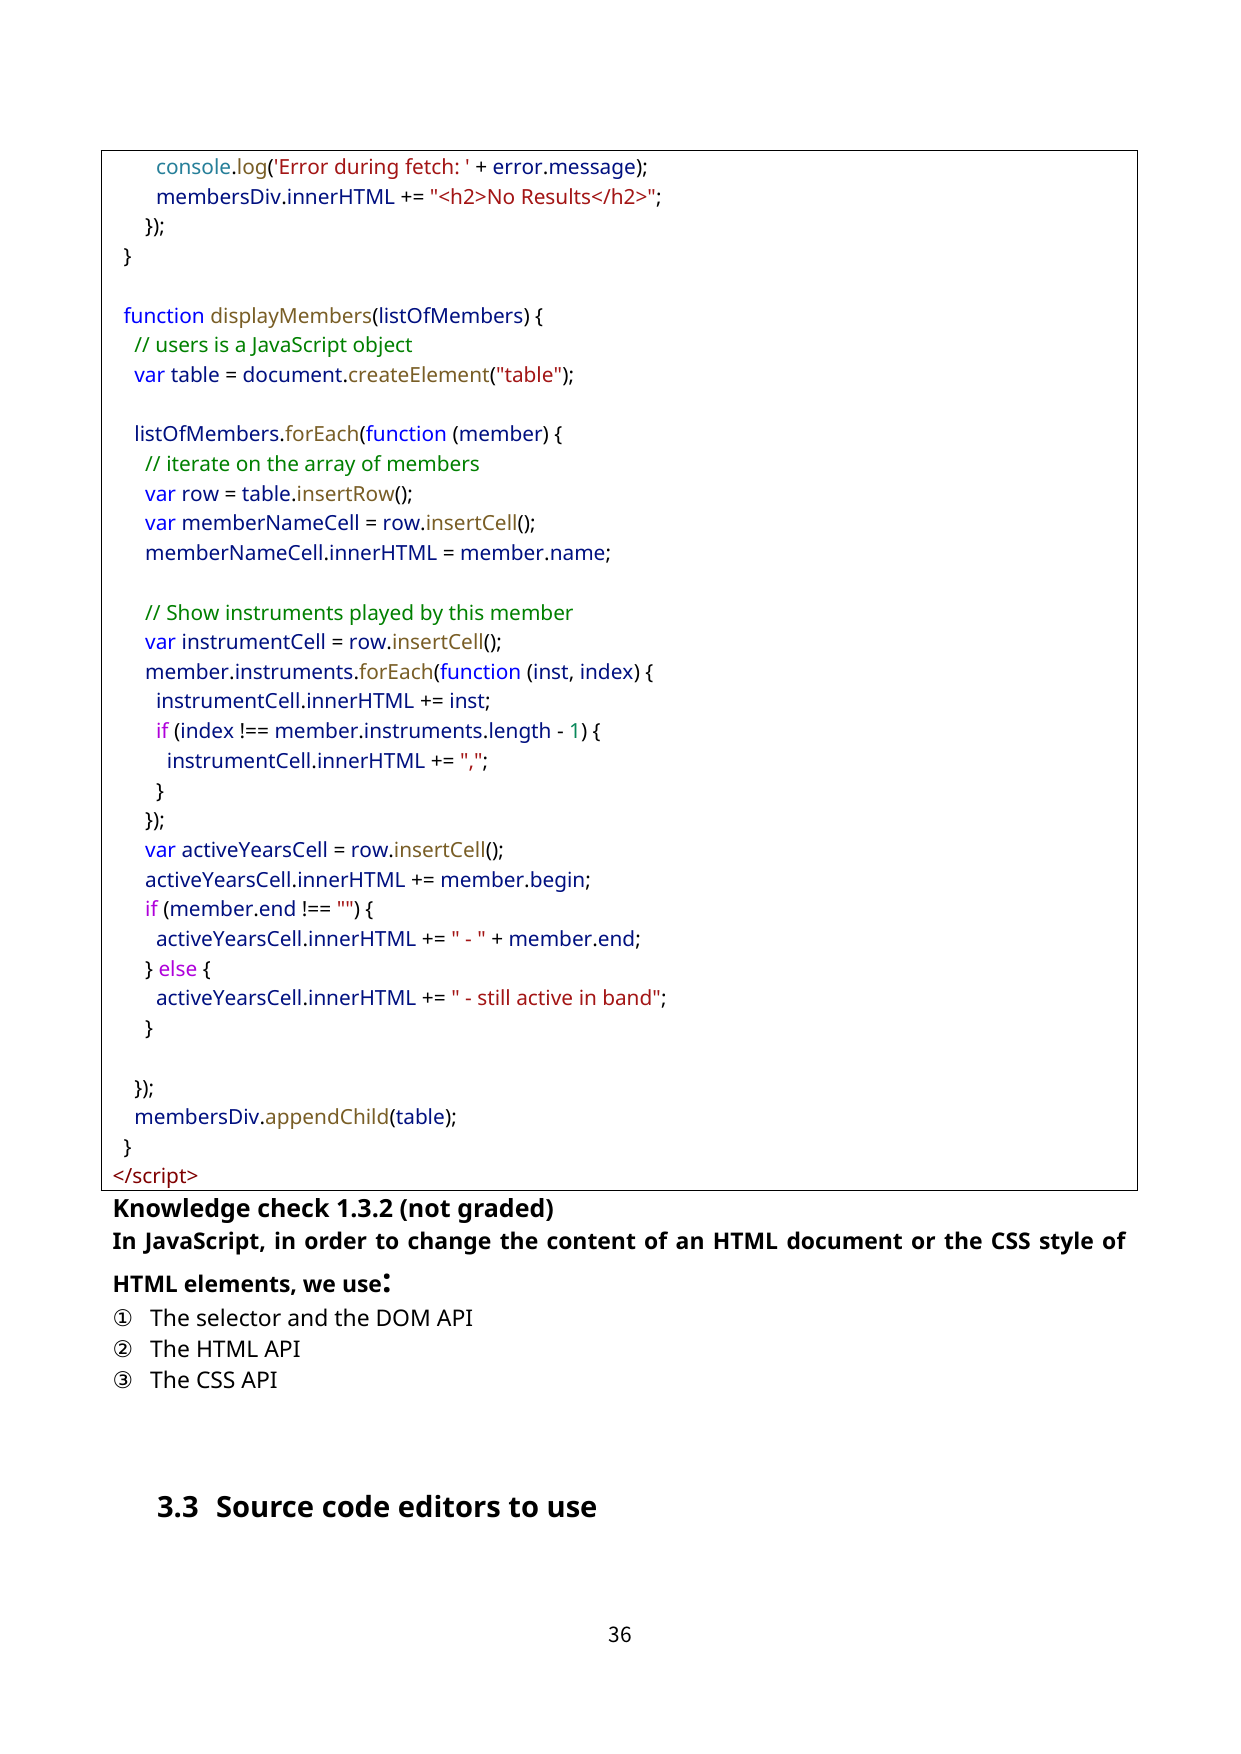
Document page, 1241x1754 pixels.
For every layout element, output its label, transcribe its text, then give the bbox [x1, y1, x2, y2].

list The HTML API [112, 1333, 1128, 1364]
list Source code editors to use [157, 1486, 1128, 1526]
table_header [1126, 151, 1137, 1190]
list The selector and the DOM API [112, 1302, 1128, 1333]
text In JavaScript, in order to change the content of an HTML document or the CSS style of HTML elements, we use: [112, 1225, 1128, 1302]
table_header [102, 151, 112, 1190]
text Knowledge check 1.3.2 (not graded) [112, 1191, 1128, 1225]
list The CSS API [112, 1364, 1128, 1396]
